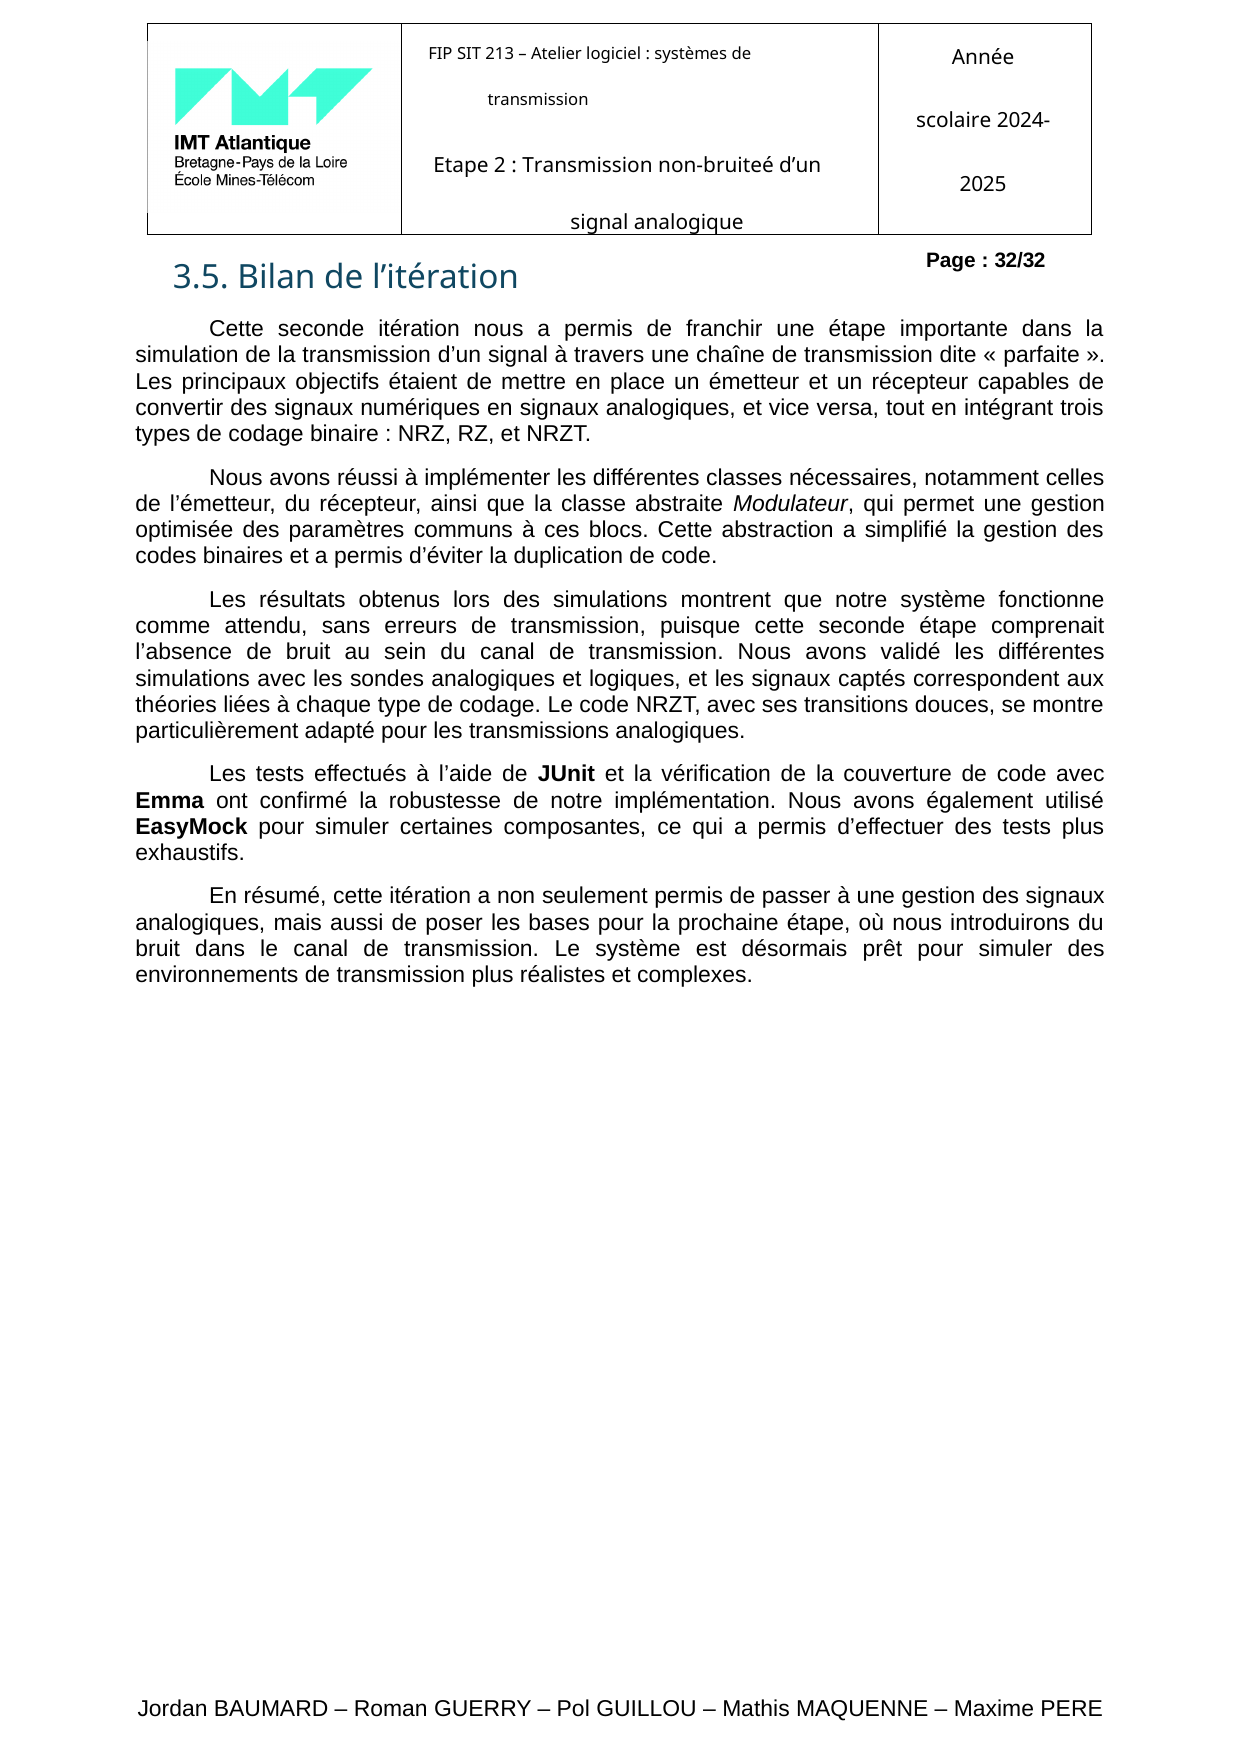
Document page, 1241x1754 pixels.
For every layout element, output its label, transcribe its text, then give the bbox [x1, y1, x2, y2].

subtitle 3.5. Bilan de l’itération [135, 253, 1105, 298]
picture [147, 41, 401, 213]
text En résumé, cette itération a non seulement permis de passer à une gestion des signaux analogiques, mais aussi de poser les bases pour la prochaine étape, où nous introduirons du bruit dans le canal de transmission. Le système est désormais prêt pour simuler des environnements de transmission plus réalistes et complexes. [135, 882, 1105, 988]
text Nous avons réussi à implémenter les différentes classes nécessaires, notamment celles de l’émetteur, du récepteur, ainsi que la classe abstraite Modulateur, qui permet une gestion optimisée des paramètres communs à ces blocs. Cette abstraction a simplifié la gestion des codes binaires et a permis d’éviter la duplication de code. [135, 463, 1105, 569]
text Les résultats obtenus lors des simulations montrent que notre système fonctionne comme attendu, sans erreurs de transmission, puisque cette seconde étape comprenait l’absence de bruit au sein du canal de transmission. Nous avons validé les différentes simulations avec les sondes analogiques et logiques, et les signaux captés correspondent aux théories liées à chaque type de codage. Le code NRZT, avec ses transitions douces, se montre particulièrement adapté pour les transmissions analogiques. [135, 586, 1105, 744]
text Les tests effectués à l’aide de JUnit et la vérification de la couverture de code avec Emma ont confirmé la robustesse de notre implémentation. Nous avons également utilisé EasyMock pour simuler certaines composantes, ce qui a permis d’effectuer des tests plus exhaustifs. [135, 760, 1105, 866]
text Cette seconde itération nous a permis de franchir une étape importante dans la simulation de la transmission d’un signal à travers une chaîne de transmission dite « parfaite ». Les principaux objectifs étaient de mettre en place un émetteur et un récepteur capables de convertir des signaux numériques en signaux analogiques, et vice versa, tout en intégrant trois types de codage binaire : NRZ, RZ, et NRZT. [135, 315, 1105, 447]
